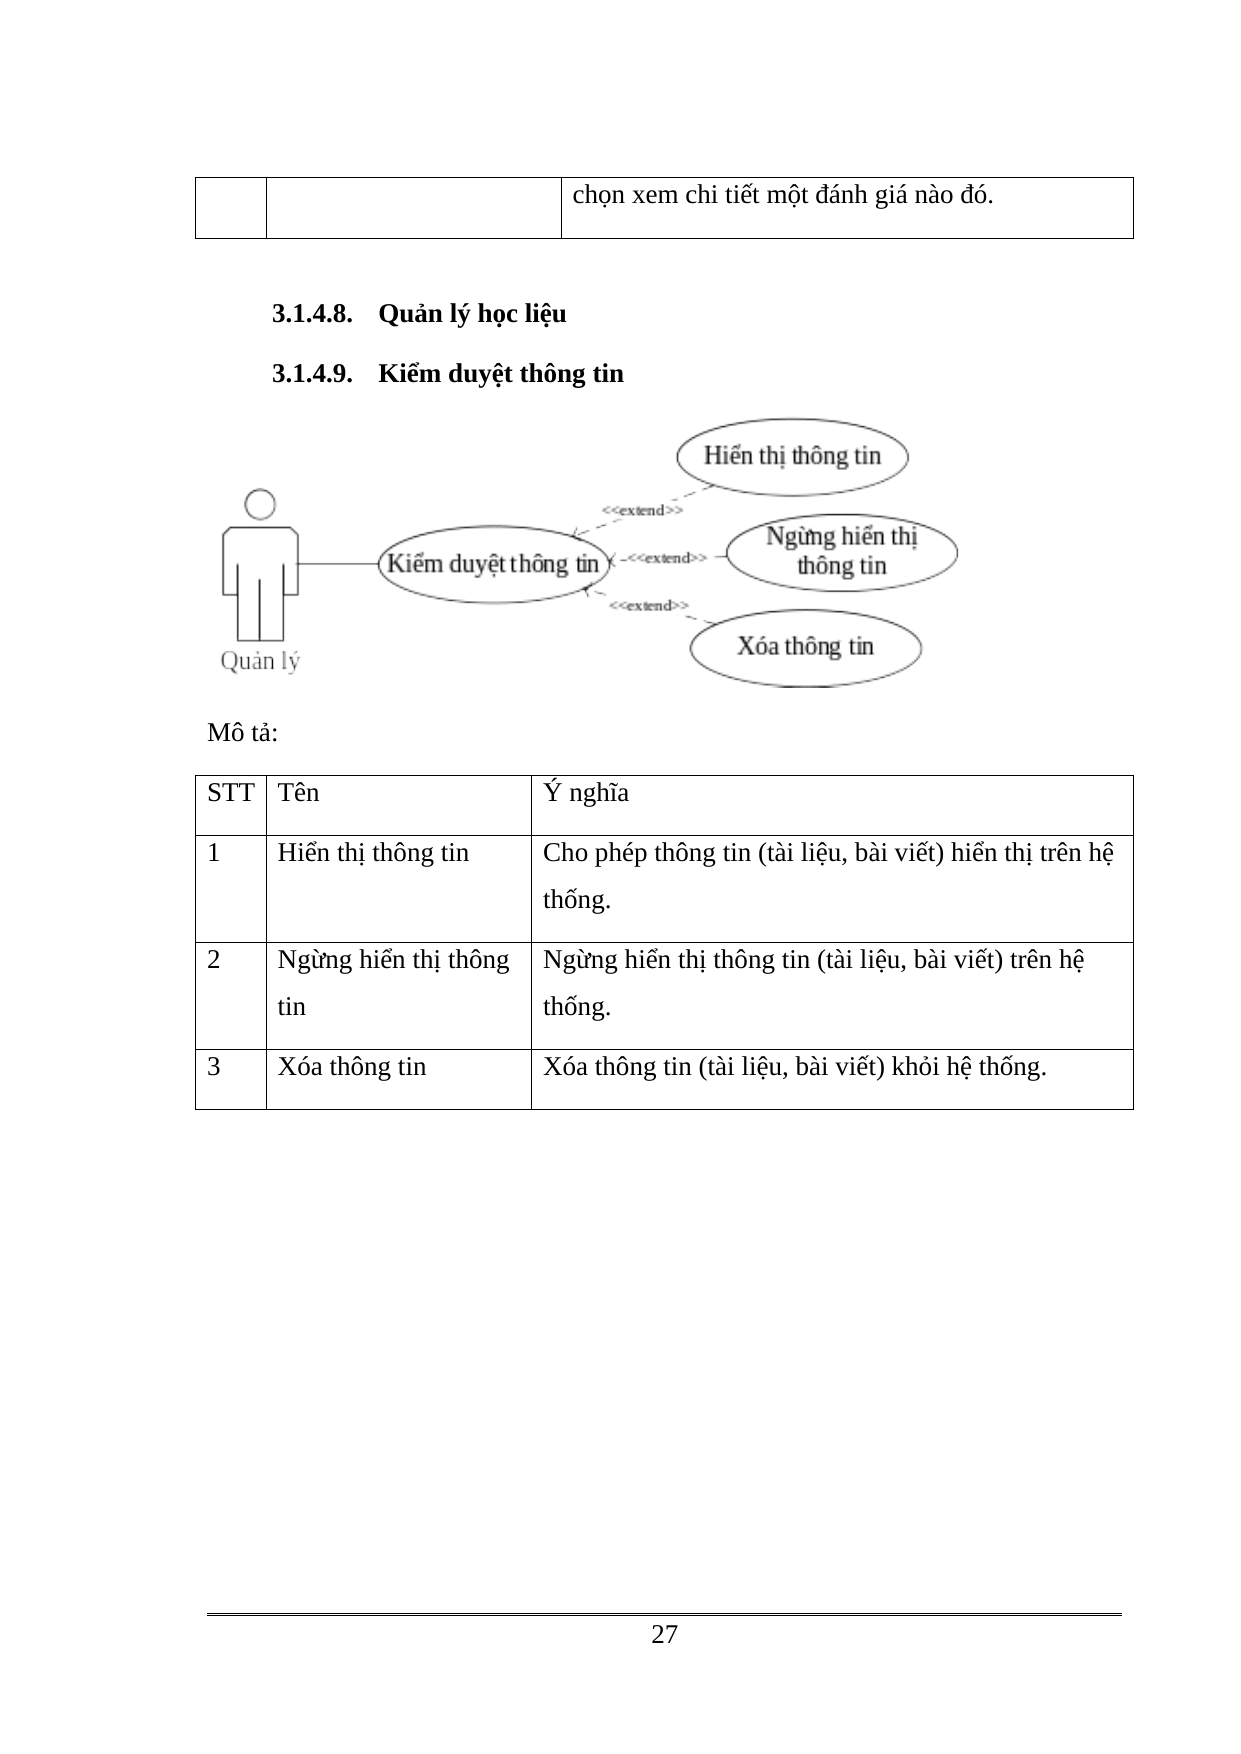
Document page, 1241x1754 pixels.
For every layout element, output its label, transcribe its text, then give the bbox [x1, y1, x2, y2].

table_header Ý nghĩa [532, 776, 1133, 835]
table_cell Cho phép thông tin (tài liệu, bài viết) hiển thị trên hệ thống. [532, 836, 1133, 942]
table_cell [267, 178, 561, 237]
subtitle Kiểm duyệt thông tin [272, 357, 1122, 388]
table_cell Hiển thị thông tin [267, 836, 531, 942]
text Mô tả: [207, 716, 1122, 747]
table_cell 1 [196, 836, 266, 942]
table_cell Ngừng hiển thị thông tin [267, 943, 531, 1049]
table_cell Ngừng hiển thị thông tin (tài liệu, bài viết) trên hệ thống. [532, 943, 1133, 1049]
subtitle Quản lý học liệu [272, 298, 1122, 329]
table_cell Xóa thông tin (tài liệu, bài viết) khỏi hệ thống. [532, 1050, 1133, 1109]
table_cell Xóa thông tin [267, 1050, 531, 1109]
table_cell 2 [196, 178, 266, 237]
table_cell 2 [196, 943, 266, 1049]
table_header STT [196, 776, 266, 835]
table_cell 3 [196, 1050, 266, 1109]
table_header Tên [267, 776, 531, 835]
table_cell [562, 178, 1133, 237]
